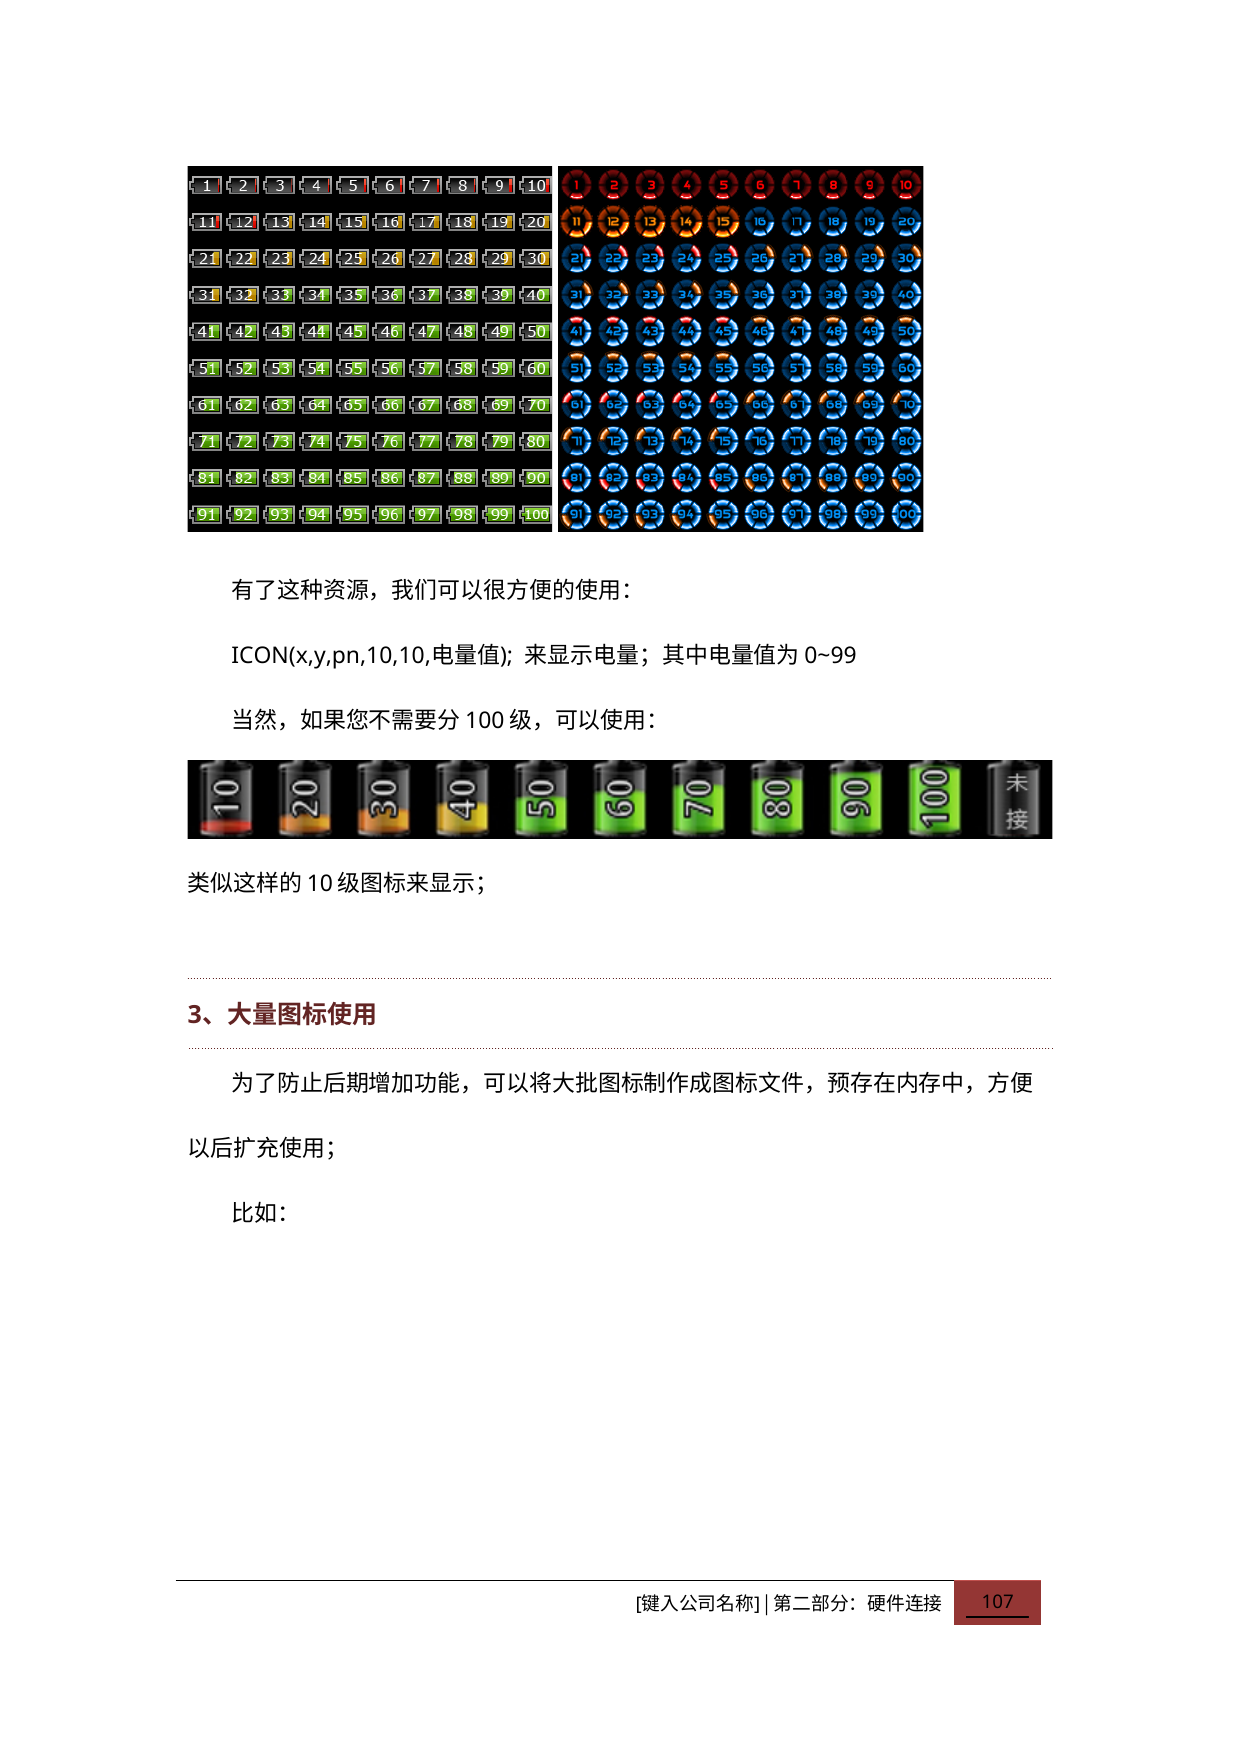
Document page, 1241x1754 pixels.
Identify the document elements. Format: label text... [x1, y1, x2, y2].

text 比如： [187, 1179, 1053, 1244]
text 为了防止后期增加功能，可以将大批图标制作成图标文件，预存在内存中，方便以后扩充使用； [187, 1049, 1053, 1179]
picture [558, 166, 924, 532]
subtitle 3、大量图标使用 [187, 977, 1053, 1049]
text 类似这样的10级图标来显示； [187, 849, 1053, 914]
text 当然，如果您不需要分100级，可以使用： [187, 686, 1053, 751]
text ICON(x,y,pn,10,10,电量值); 来显示电量；其中电量值为0~99 [187, 621, 1053, 686]
picture [187, 166, 553, 532]
text 有了这种资源，我们可以很方便的使用： [187, 556, 1053, 621]
picture [187, 760, 1053, 839]
